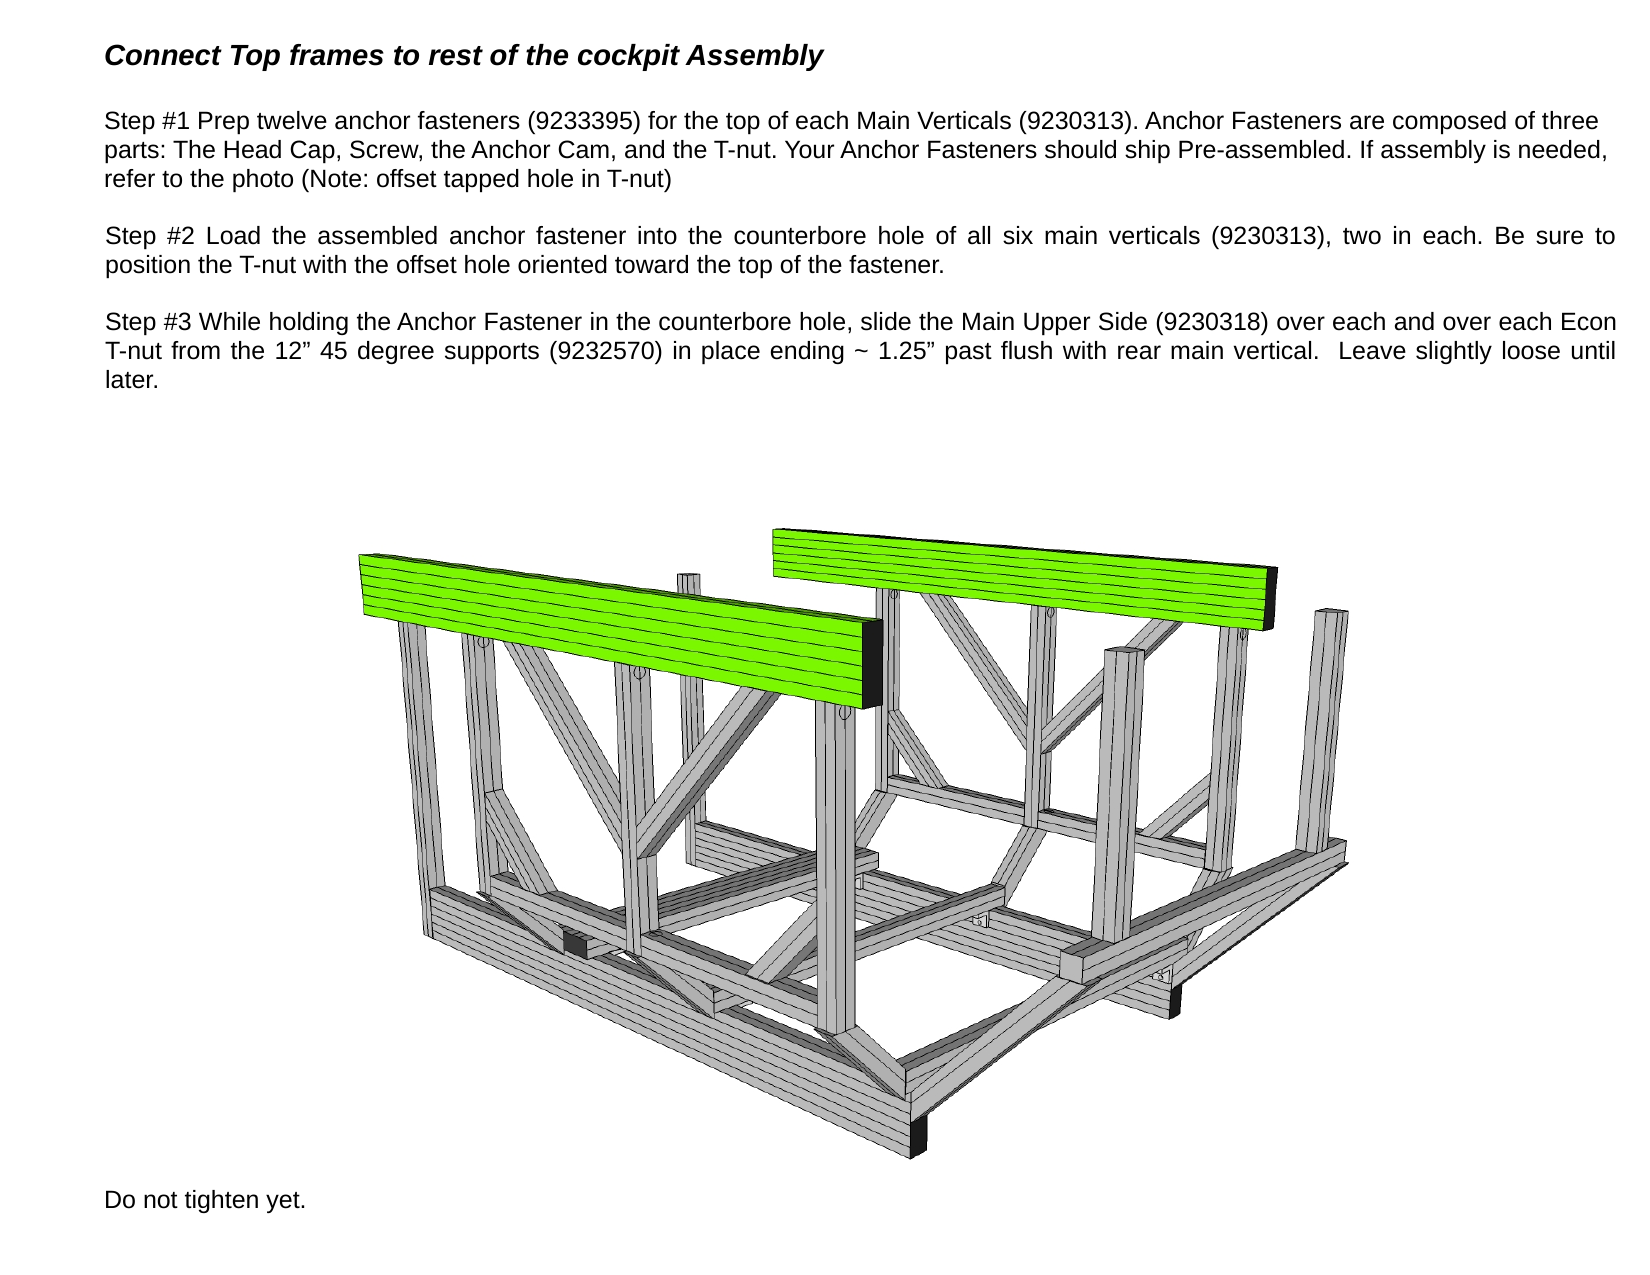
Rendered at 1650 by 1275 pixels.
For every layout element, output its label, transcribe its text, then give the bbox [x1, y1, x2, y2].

text Step #2 Load the assembled anchor fastener into the counterbore hole of all six main verticals (9230313), two in each. Be sure to position the T-nut with the offset hole oriented toward the top of the fastener. [105, 221, 1620, 278]
picture [105, 422, 1650, 1185]
text Step #3 While holding the Anchor Fastener in the counterbore hole, slide the Main Upper Side (9230318) over each and over each Econ T-nut from the 12” 45 degree supports (9232570) in place ending ~ 1.25” past flush with rear main vertical. Leave slightly loose until later. [105, 307, 1620, 393]
text Do not tighten yet. [30, 1185, 1620, 1214]
subtitle Connect Top frames to rest of the cockpit Assembly [30, 37, 1620, 71]
text Step #1 Prep twelve anchor fasteners (9233395) for the top of each Main Verticals (9230313). Anchor Fasteners are composed of three parts: The Head Cap, Screw, the Anchor Cam, and the T-nut. Your Anchor Fasteners should ship Pre-assembled. If assembly is needed, refer to the photo (Note: offset tapped hole in T-nut) [104, 106, 1620, 192]
